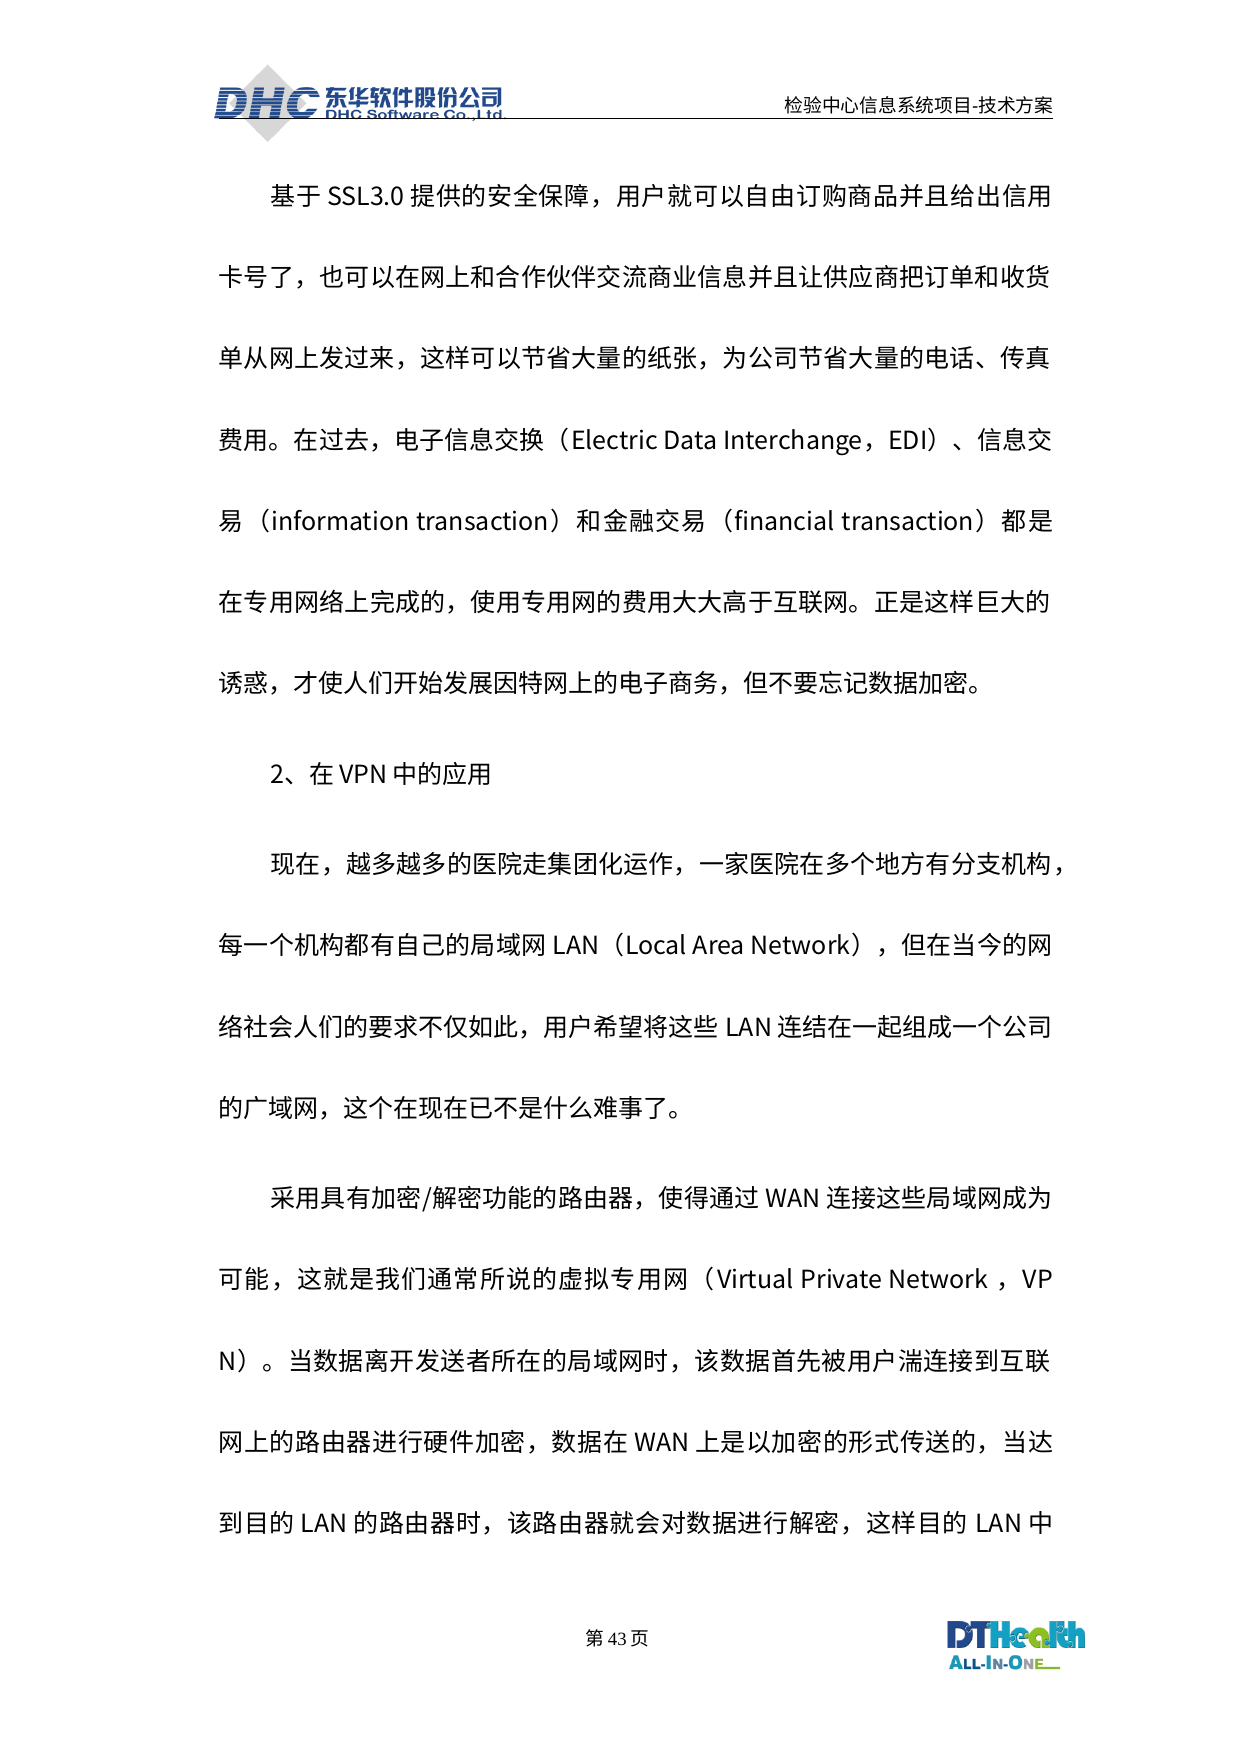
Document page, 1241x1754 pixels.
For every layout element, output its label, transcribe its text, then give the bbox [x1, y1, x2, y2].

picture [947, 1653, 1061, 1670]
text 基于SSL3.0提供的安全保障，用户就可以自由订购商品并且给出信用卡号了，也可以在网上和合作伙伴交流商业信息并且让供应商把订单和收货单从网上发过来，这样可以节省大量的纸张，为公司节省大量的电话、传真费用。在过去，电子信息交换（Electric Data Interchange，EDI）、信息交易（information transaction）和金融交易（financial transaction）都是在专用网络上完成的，使用专用网的费用大大高于互联网。正是这样巨大的诱惑，才使人们开始发展因特网上的电子商务，但不要忘记数据加密。 [218, 162, 1053, 714]
text 2、在VPN中的应用 [218, 740, 1053, 805]
text 现在，越多越多的医院走集团化运作，一家医院在多个地方有分支机构，每一个机构都有自己的局域网LAN（Local Area Network），但在当今的网络社会人们的要求不仅如此，用户希望将这些LAN连结在一起组成一个公司的广域网，这个在现在已不是什么难事了。 [218, 830, 1053, 1139]
picture [947, 1621, 1085, 1648]
picture [214, 64, 506, 142]
